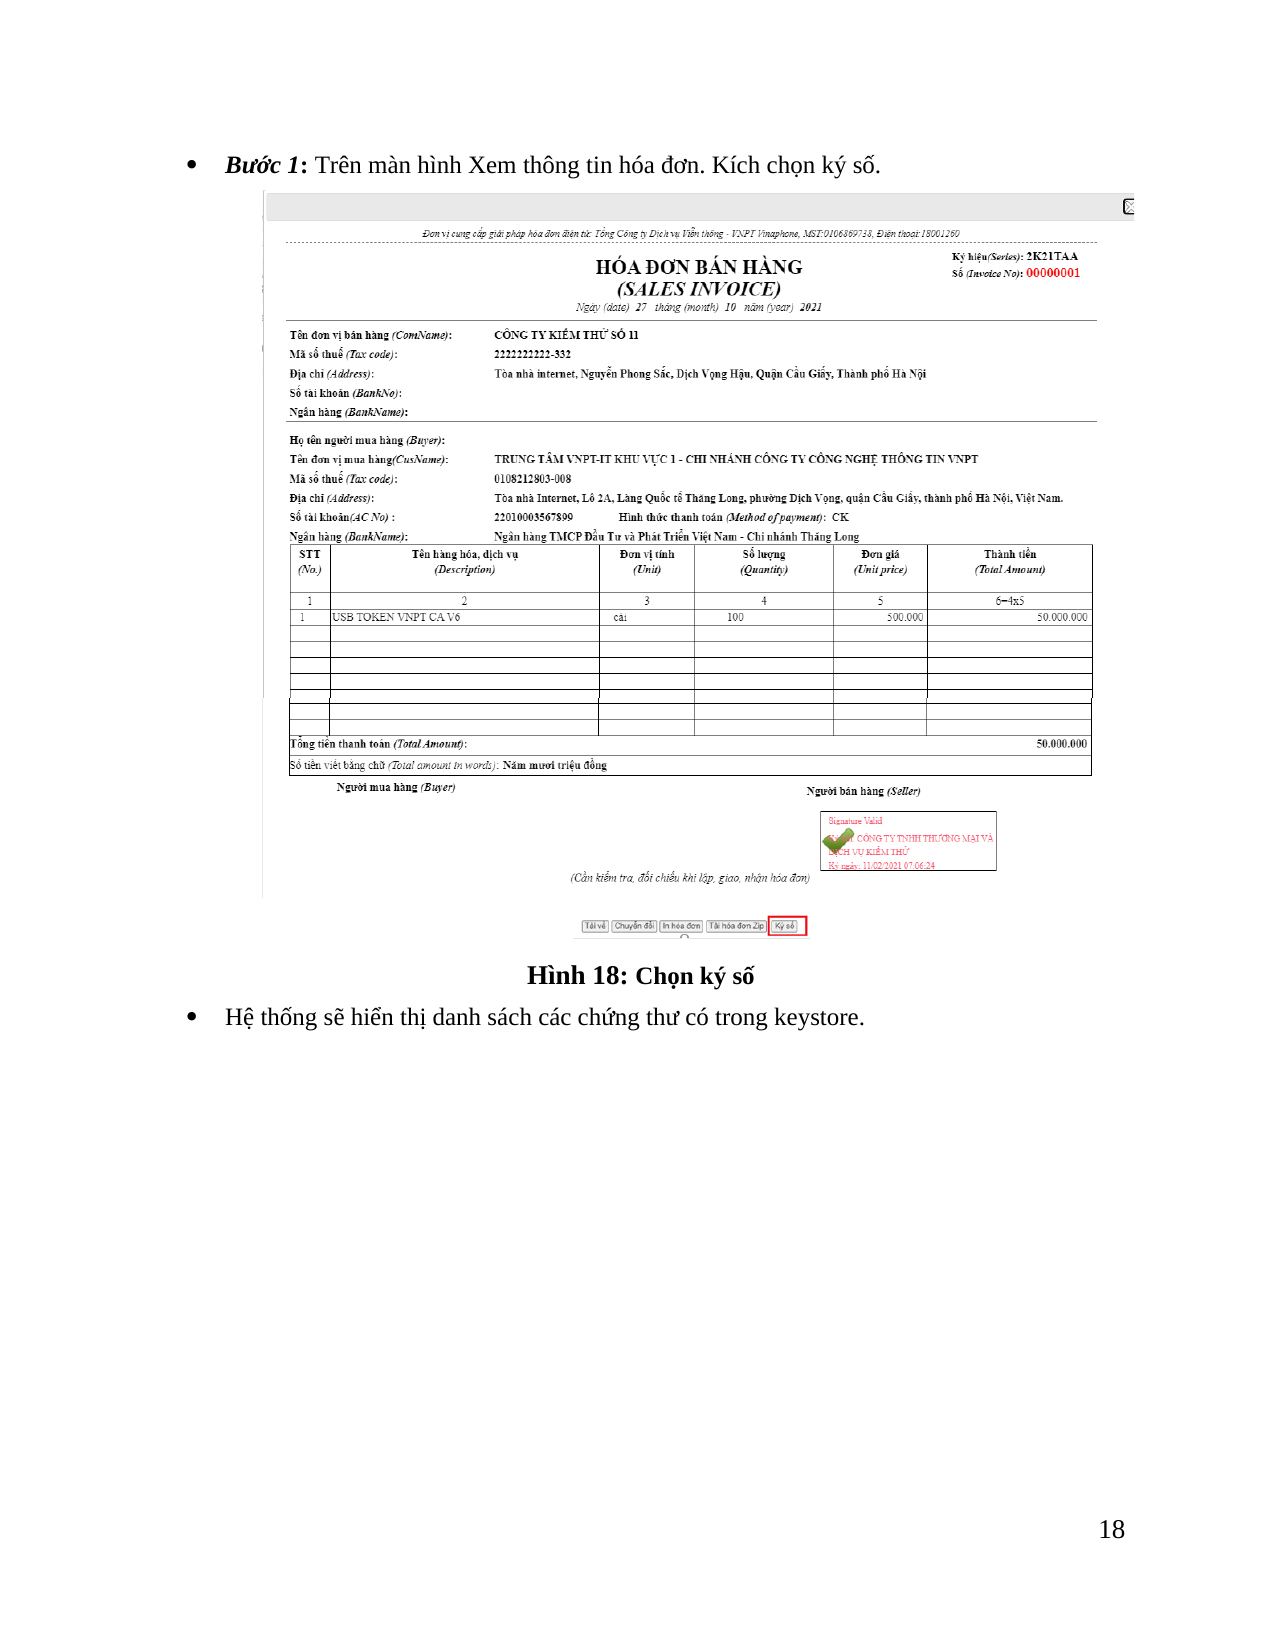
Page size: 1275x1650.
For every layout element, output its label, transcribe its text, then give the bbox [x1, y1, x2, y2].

list Bước 1: Trên màn hình Xem thông tin hóa đơn. Kích chọn ký số. [187, 150, 1125, 179]
list Hệ thống sẽ hiển thị danh sách các chứng thư có trong keystore. [187, 1002, 1125, 1031]
picture [262, 190, 1135, 947]
text Hình 18: Chọn ký số [150, 959, 1125, 990]
